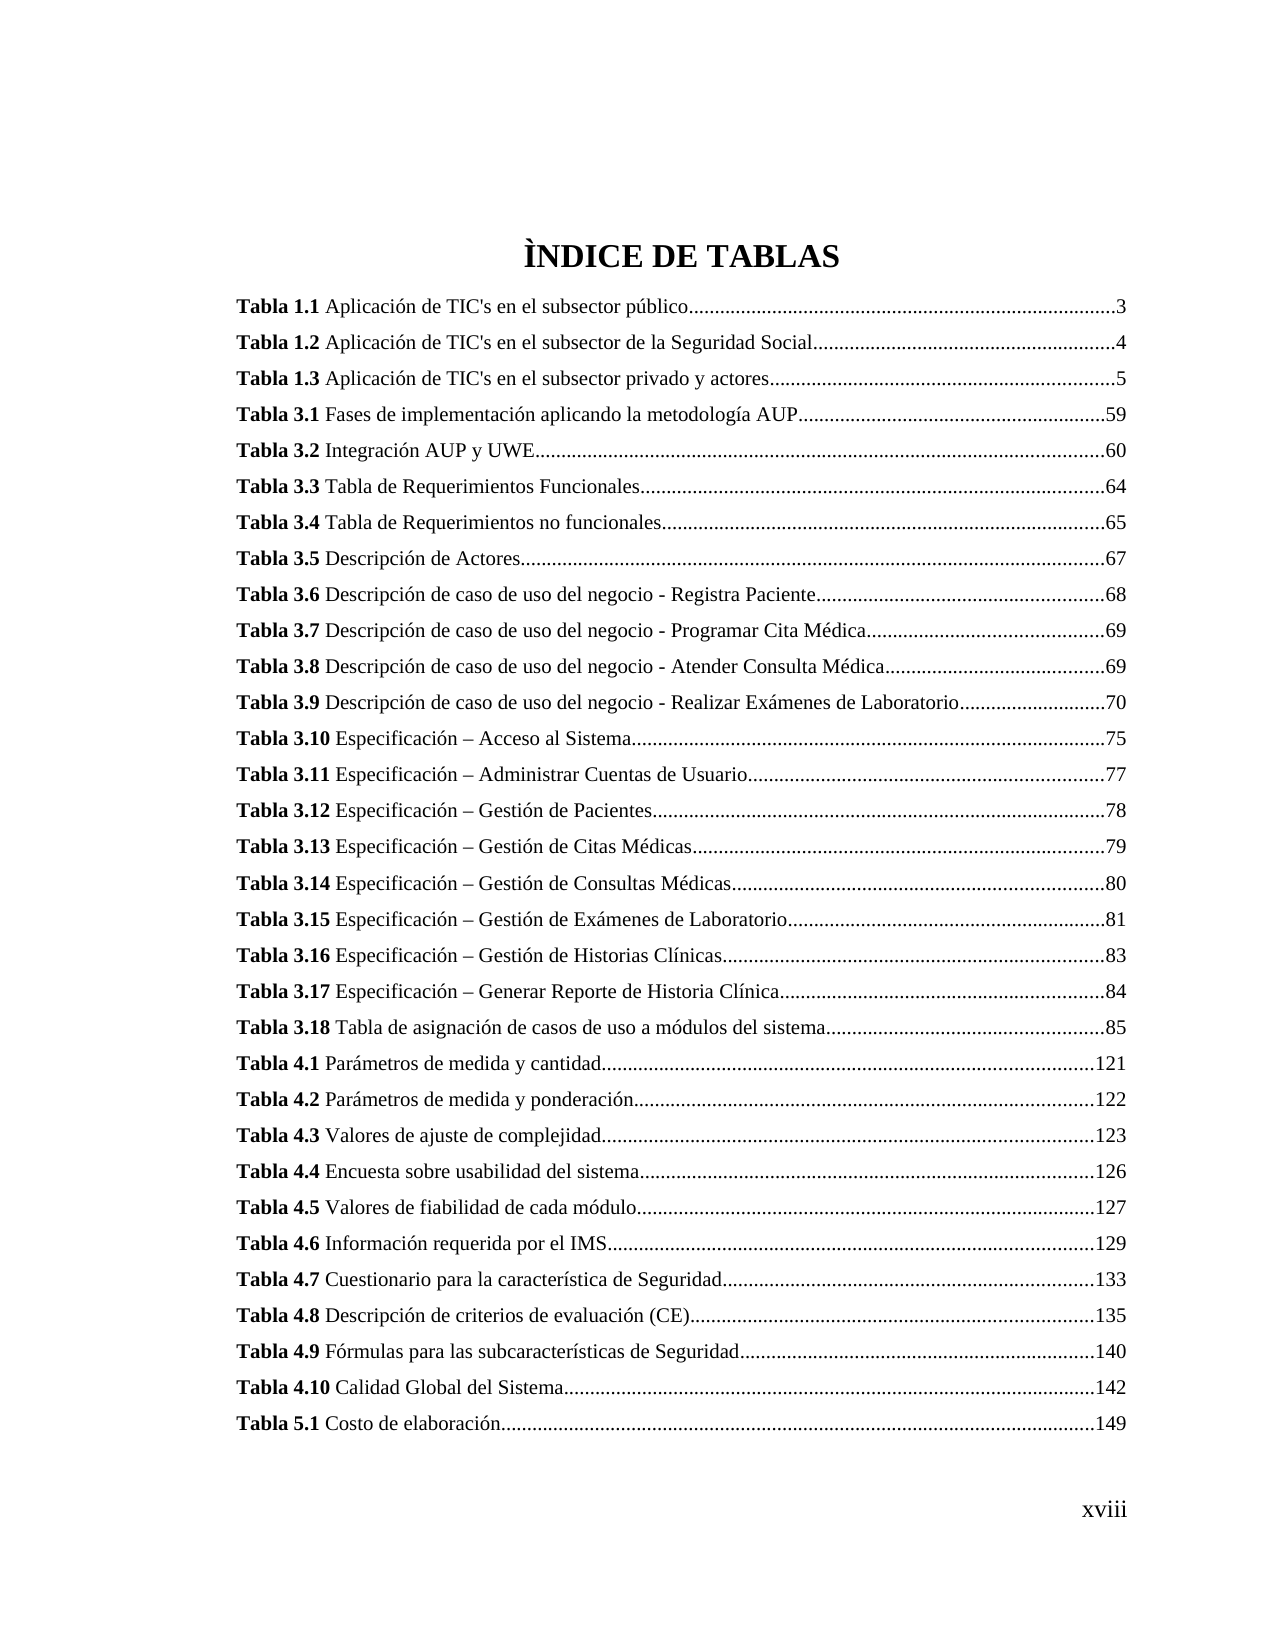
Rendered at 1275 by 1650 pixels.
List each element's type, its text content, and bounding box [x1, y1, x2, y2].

text Tabla 3.17 Especificación – Generar Reporte de Historia Clínica 84 [236, 978, 1127, 1003]
text Tabla 3.2 Integración AUP y UWE 60 [236, 438, 1127, 462]
text Tabla 4.4 Encuesta sobre usabilidad del sistema 126 [236, 1159, 1127, 1183]
text Tabla 4.6 Información requerida por el IMS 129 [236, 1231, 1127, 1255]
text Tabla 3.12 Especificación – Gestión de Pacientes 78 [236, 798, 1127, 822]
text Tabla 4.2 Parámetros de medida y ponderación 122 [236, 1087, 1127, 1111]
text Tabla 4.3 Valores de ajuste de complejidad 123 [236, 1123, 1127, 1147]
text Tabla 3.4 Tabla de Requerimientos no funcionales 65 [236, 510, 1127, 534]
text Tabla 3.11 Especificación – Administrar Cuentas de Usuario 77 [236, 762, 1127, 786]
text Tabla 3.9 Descripción de caso de uso del negocio - Realizar Exámenes de Laboratorio 70 [236, 690, 1127, 714]
text Tabla 3.8 Descripción de caso de uso del negocio - Atender Consulta Médica 69 [236, 654, 1127, 678]
text Tabla 4.8 Descripción de criterios de evaluación (CE) 135 [236, 1303, 1127, 1327]
text Tabla 4.7 Cuestionario para la característica de Seguridad 133 [236, 1267, 1127, 1291]
text Tabla 5.1 Costo de elaboración 149 [236, 1411, 1127, 1435]
text Tabla 3.1 Fases de implementación aplicando la metodología AUP 59 [236, 402, 1127, 426]
text Tabla 3.5 Descripción de Actores 67 [236, 546, 1127, 570]
text Tabla 1.2 Aplicación de TIC's en el subsector de la Seguridad Social 4 [236, 330, 1127, 354]
text Tabla 3.14 Especificación – Gestión de Consultas Médicas 80 [236, 870, 1127, 894]
text Tabla 1.1 Aplicación de TIC's en el subsector público 3 [236, 294, 1127, 318]
text Tabla 3.7 Descripción de caso de uso del negocio - Programar Cita Médica 69 [236, 618, 1127, 642]
text Tabla 3.10 Especificación – Acceso al Sistema 75 [236, 726, 1127, 750]
text Tabla 3.13 Especificación – Gestión de Citas Médicas 79 [236, 834, 1127, 858]
text Tabla 3.6 Descripción de caso de uso del negocio - Registra Paciente 68 [236, 582, 1127, 606]
text Tabla 4.5 Valores de fiabilidad de cada módulo 127 [236, 1195, 1127, 1219]
text ÌNDICE DE TABLAS [236, 236, 1127, 274]
text Tabla 4.1 Parámetros de medida y cantidad 121 [236, 1051, 1127, 1075]
text Tabla 4.10 Calidad Global del Sistema 142 [236, 1375, 1127, 1399]
text Tabla 3.3 Tabla de Requerimientos Funcionales 64 [236, 474, 1127, 498]
text Tabla 3.16 Especificación – Gestión de Historias Clínicas 83 [236, 942, 1127, 967]
text Tabla 1.3 Aplicación de TIC's en el subsector privado y actores 5 [236, 366, 1127, 390]
text Tabla 4.9 Fórmulas para las subcaracterísticas de Seguridad 140 [236, 1339, 1127, 1363]
text Tabla 3.18 Tabla de asignación de casos de uso a módulos del sistema 85 [236, 1014, 1127, 1039]
text Tabla 3.15 Especificación – Gestión de Exámenes de Laboratorio 81 [236, 906, 1127, 931]
